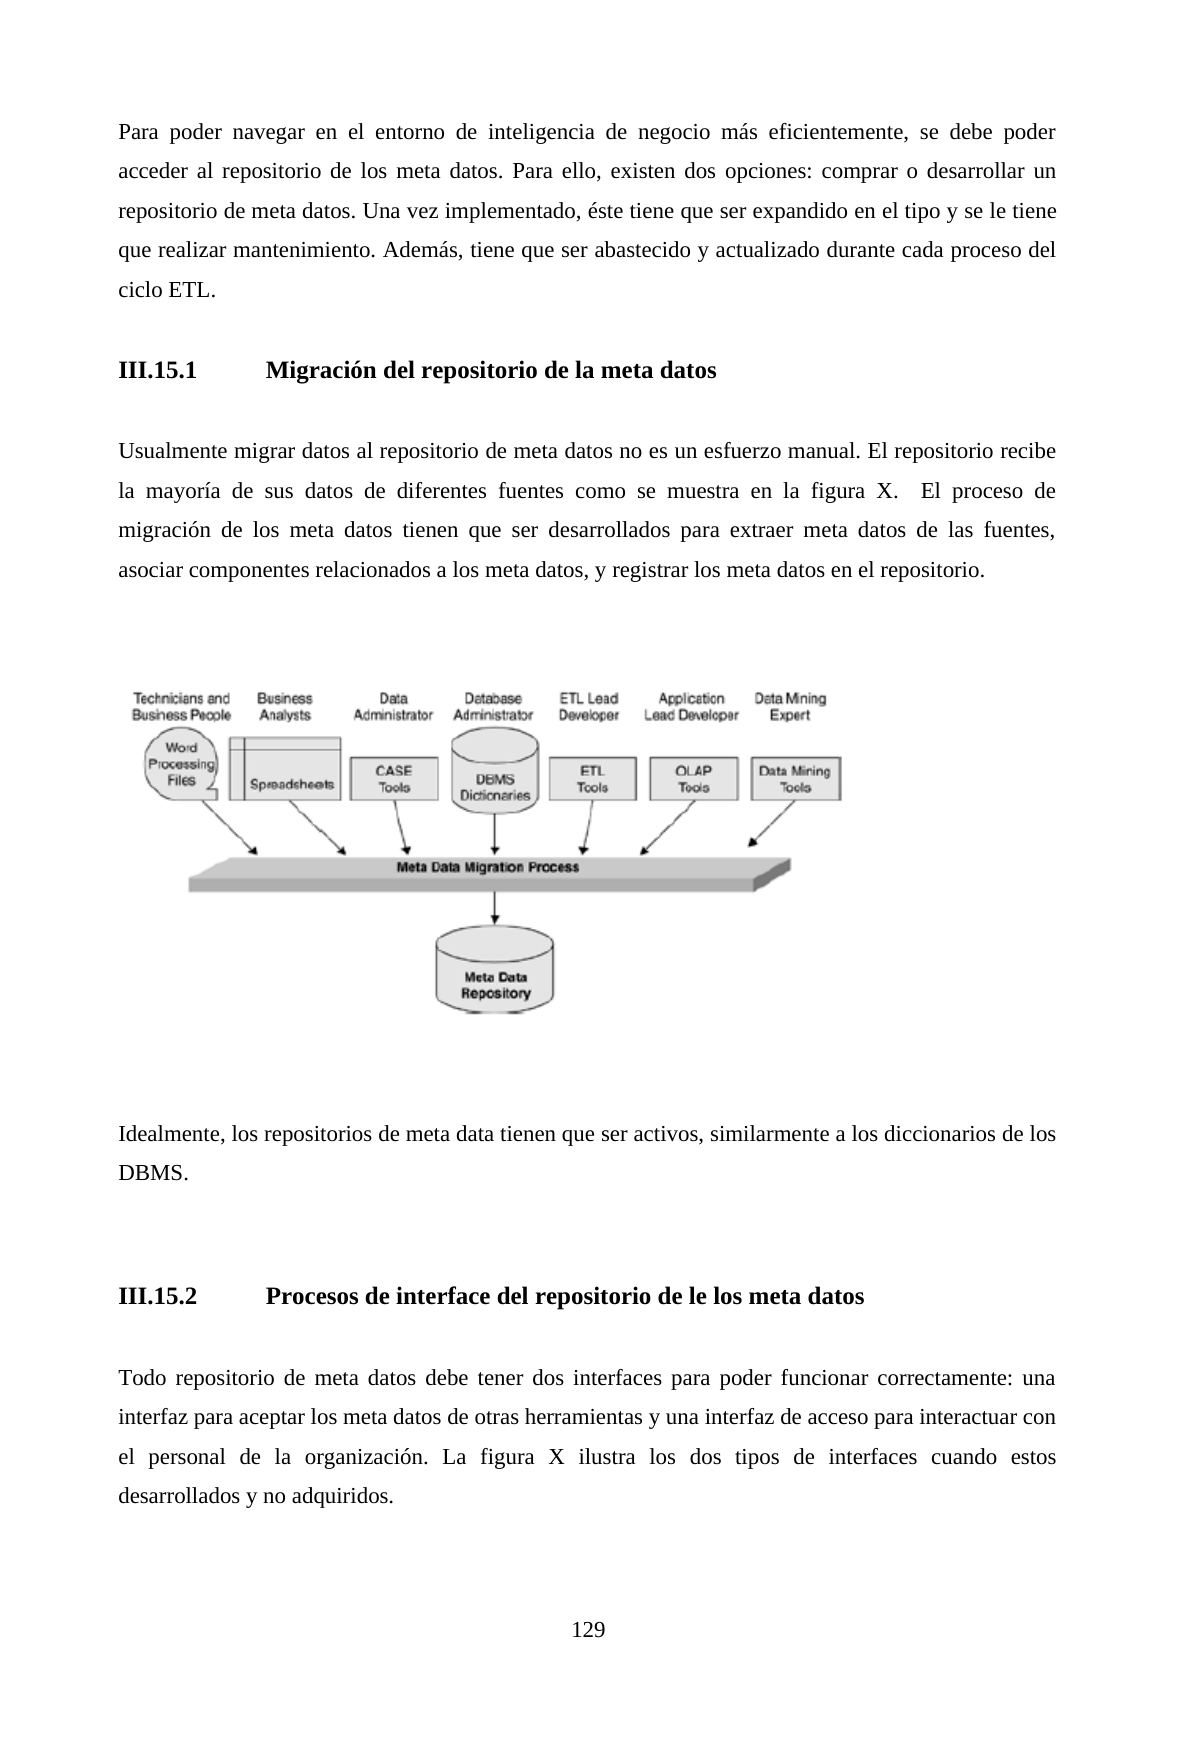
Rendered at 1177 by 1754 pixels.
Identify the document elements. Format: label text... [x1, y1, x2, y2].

text Para poder navegar en el entorno de inteligencia de negocio más eficientemente, se debe poder acceder al repositorio de los meta datos. Para ello, existen dos opciones: comprar o desarrollar un repositorio de meta datos. Una vez implementado, éste tiene que ser expandido en el tipo y se le tiene que realizar mantenimiento. Además, tiene que ser abastecido y actualizado durante cada proceso del ciclo ETL. [118, 118, 1058, 302]
text Todo repositorio de meta datos debe tener dos interfaces para poder funcionar correctamente: una interfaz para aceptar los meta datos de otras herramientas y una interfaz de acceso para interactuar con el personal de la organización. La figura X ilustra los dos tipos de interfaces cuando estos desarrollados y no adquiridos. [118, 1364, 1058, 1509]
text Usualmente migrar datos al repositorio de meta datos no es un esfuerzo manual. El repositorio recibe la mayoría de sus datos de diferentes fuentes como se muestra en la figura X. El proceso de migración de los meta datos tienen que ser desarrollados para extraer meta datos de las fuentes, asociar componentes relacionados a los meta datos, y registrar los meta datos en el repositorio. [118, 438, 1058, 582]
text Idealmente, los repositorios de meta data tienen que ser activos, similarmente a los diccionarios de los DBMS. [118, 1120, 1058, 1186]
subtitle Migración del repositorio de la meta datos [118, 355, 1058, 384]
subtitle Procesos de interface del repositorio de le los meta datos [118, 1281, 1058, 1310]
